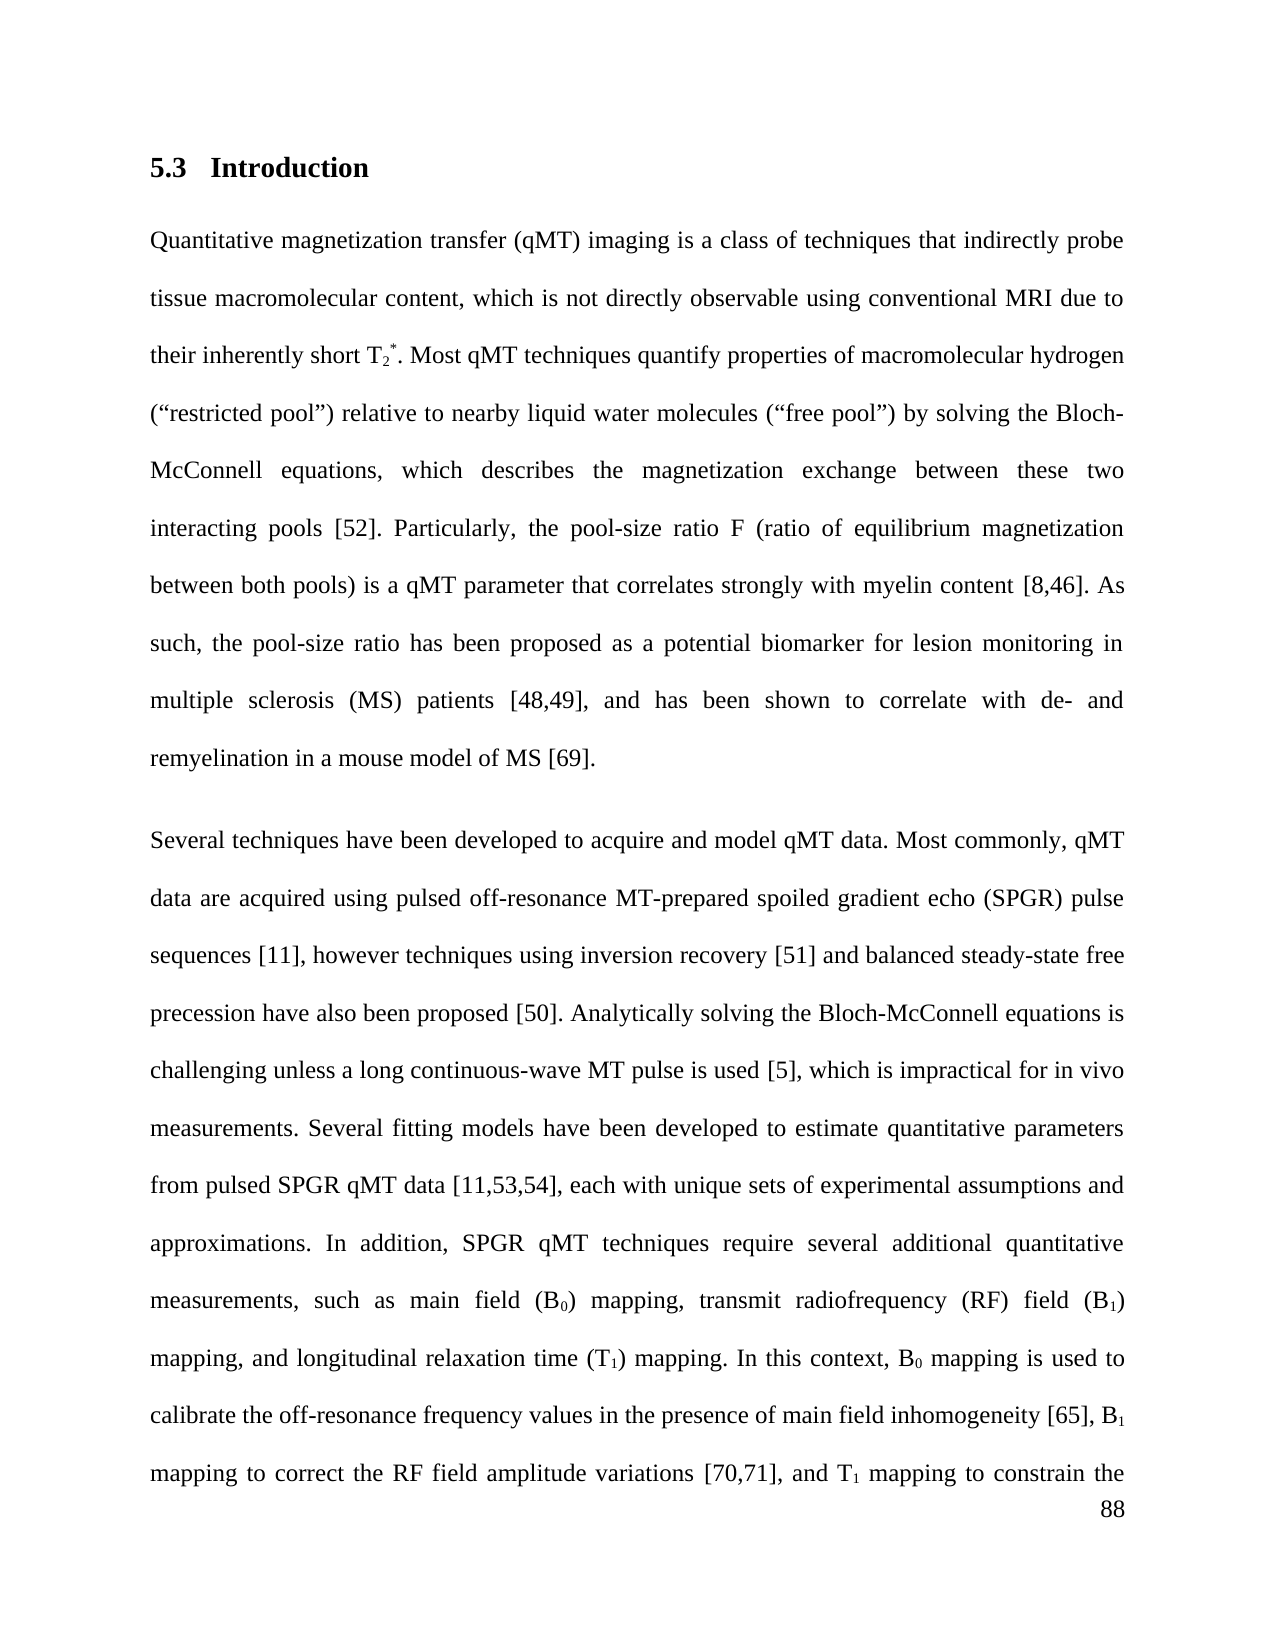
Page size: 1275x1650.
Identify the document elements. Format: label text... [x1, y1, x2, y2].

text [150, 825, 1125, 1487]
text Quantitative magnetization transfer (qMT) imaging is a class of techniques that indirectly probe tissue macromolecular content, which is not directly observable using conventional MRI due to their inherently short T2*. Most qMT techniques quantify properties of macromolecular hydrogen (“restricted pool”) relative to nearby liquid water molecules (“free pool”) by solving the Bloch-McConnell equations, which describes the magnetization exchange between these two interacting pools [52]. Particularly, the pool-size ratio F (ratio of equilibrium magnetization between both pools) is a qMT parameter that correlates strongly with myelin content [8,46]. As such, the pool-size ratio has been proposed as a potential biomarker for lesion monitoring in multiple sclerosis (MS) patients [48,49], and has been shown to correlate with de- and remyelination in a mouse model of MS [69]. [150, 225, 1125, 772]
subtitle Introduction [150, 150, 1125, 183]
